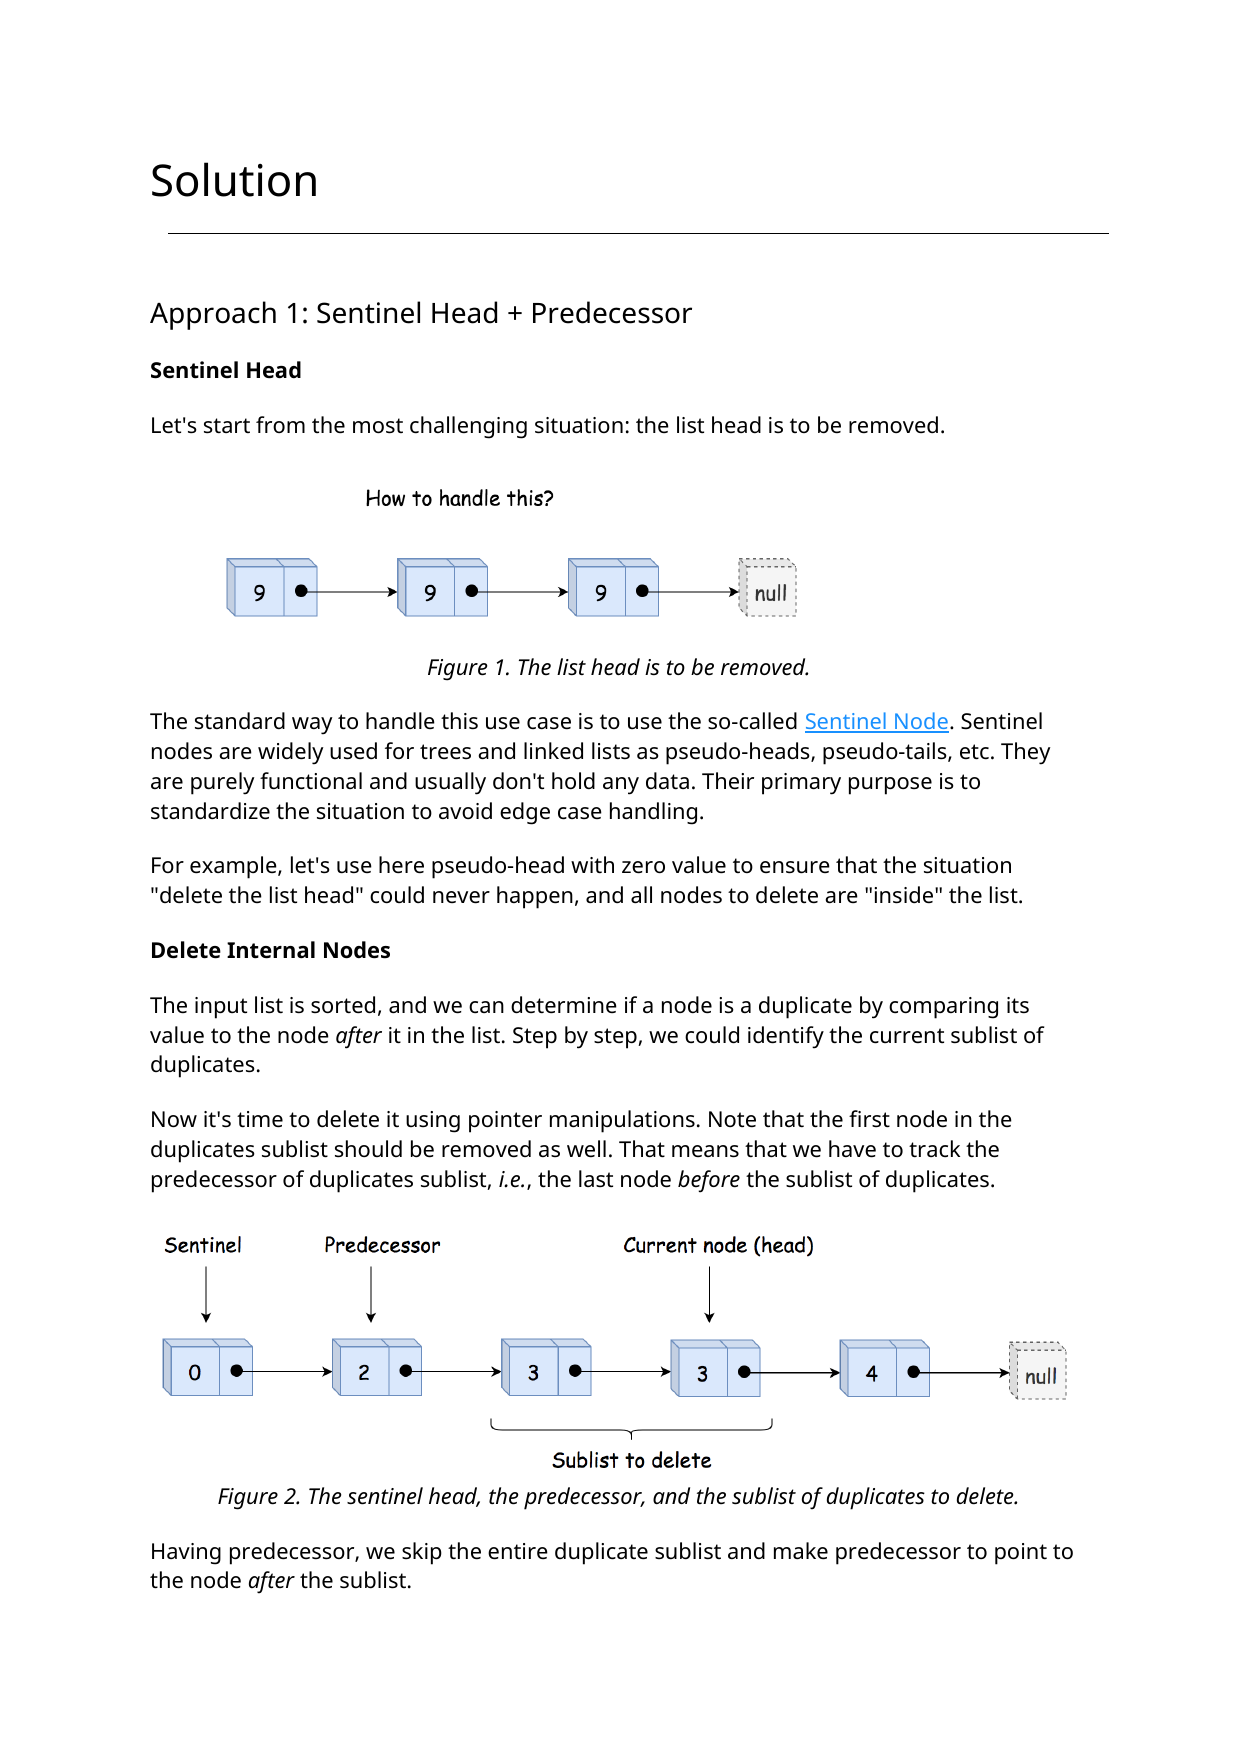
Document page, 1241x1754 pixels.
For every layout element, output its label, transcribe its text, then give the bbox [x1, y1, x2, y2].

text Sentinel Head [150, 355, 1090, 384]
picture [150, 1218, 1091, 1475]
text Let's start from the most challenging situation: the list head is to be removed. [150, 409, 1090, 439]
text Now it's time to delete it using pointer manipulations. Note that the first node in the duplicates sublist should be removed as well. That means that we have to track the predecessor of duplicates sublist, i.e., the last node before the sublist of duplicates. [150, 1104, 1090, 1193]
text The input list is sorted, and we can determine if a node is a duplicate by comparing its value to the node after it in the list. Step by step, we could identify the current sublist of duplicates. [150, 990, 1090, 1079]
text Figure 1. The list head is to be removed. [150, 646, 1090, 681]
subtitle Solution [150, 150, 1090, 209]
picture [150, 464, 1091, 646]
subtitle Approach 1: Sentinel Head + Predecessor [150, 293, 1090, 331]
text Having predecessor, we skip the entire duplicate sublist and make predecessor to point to the node after the sublist. [150, 1536, 1090, 1595]
text Figure 2. The sentinel head, the predecessor, and the sublist of duplicates to delete. [150, 1475, 1090, 1511]
text Delete Internal Nodes [150, 935, 1090, 965]
text The standard way to handle this use case is to use the so-called Sentinel Node. Sentinel nodes are widely used for trees and linked lists as pseudo-heads, pseudo-tails, etc. They are purely functional and usually don't hold any data. Their primary purpose is to standardize the situation to avoid edge case handling. [150, 706, 1090, 825]
text For example, let's use here pseudo-head with zero value to ensure that the situation "delete the list head" could never happen, and all nodes to delete are "inside" the list. [150, 850, 1090, 910]
